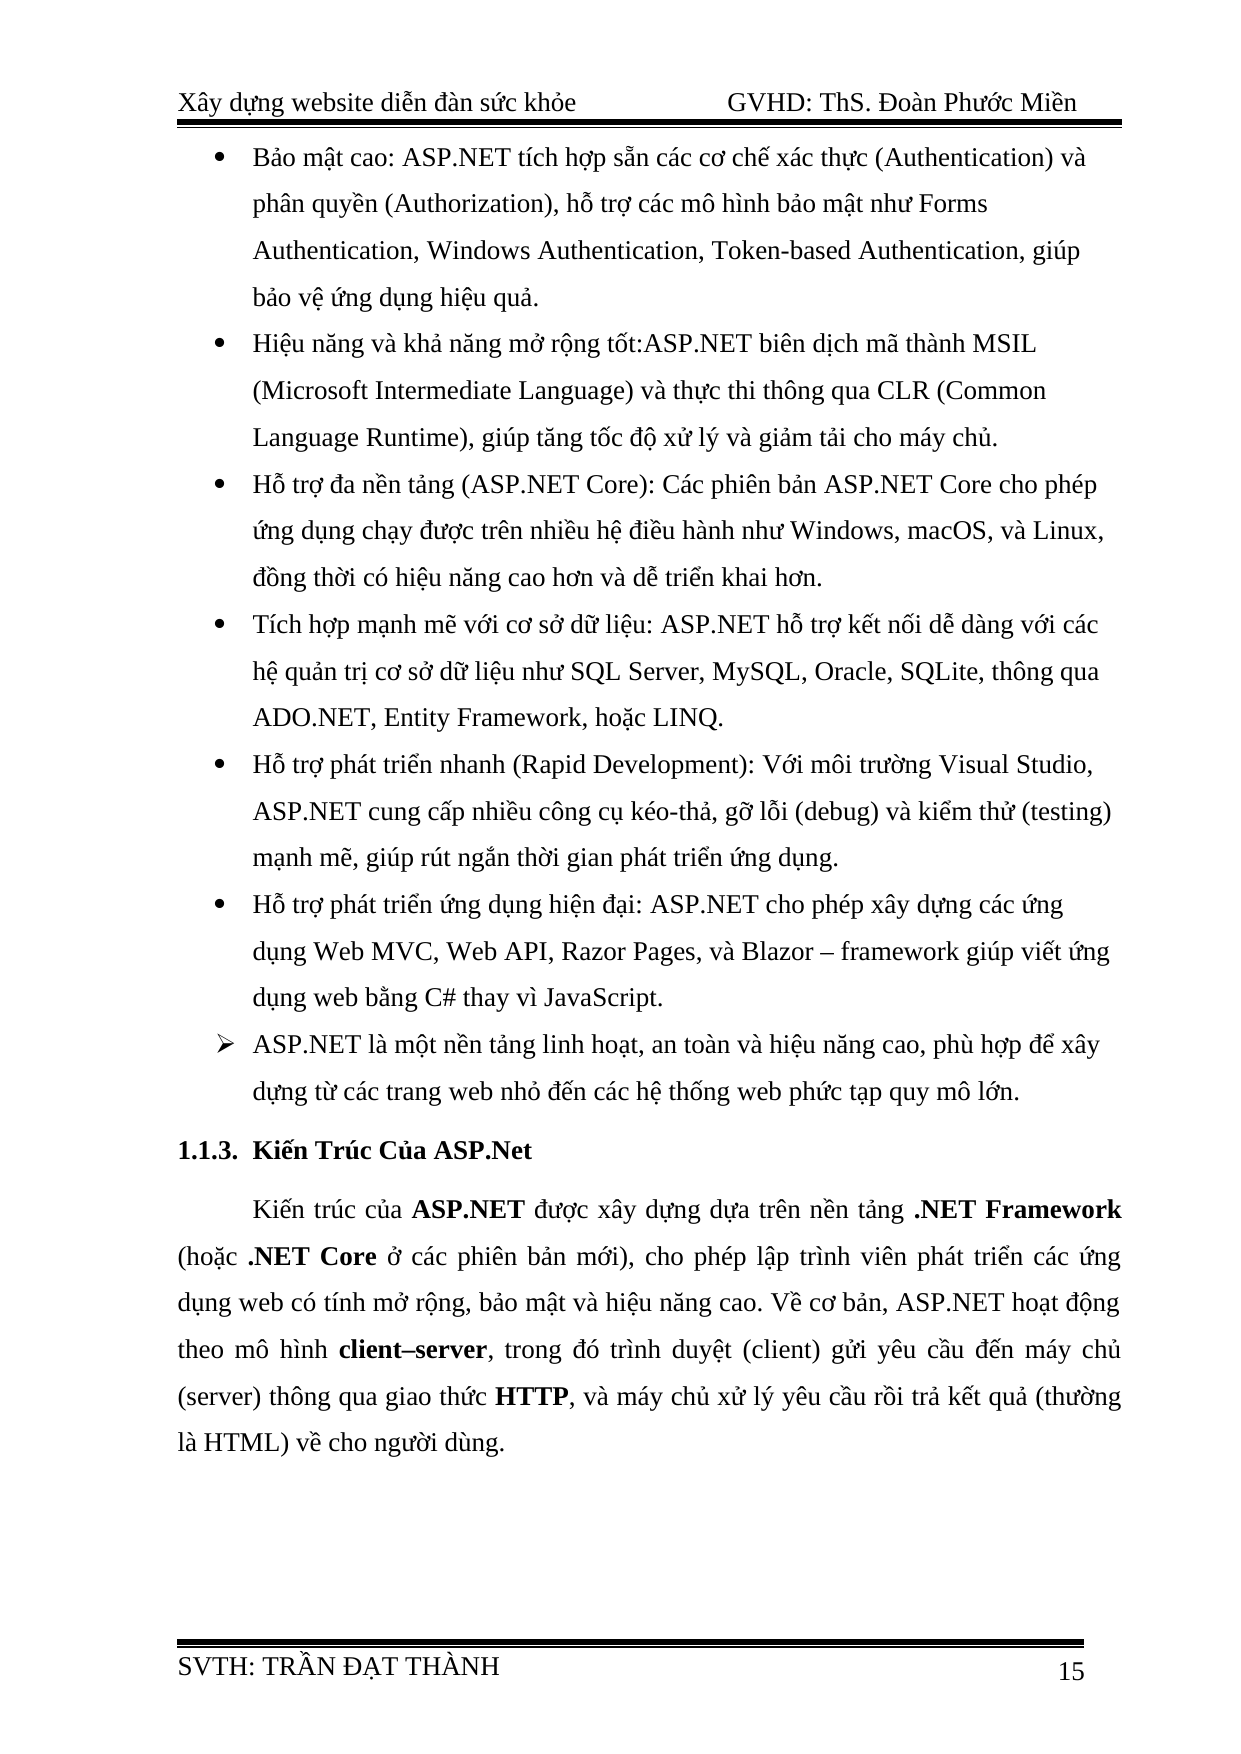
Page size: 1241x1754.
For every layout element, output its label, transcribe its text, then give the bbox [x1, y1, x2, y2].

list Tích hợp mạnh mẽ với cơ sở dữ liệu: ASP.NET hỗ trợ kết nối dễ dàng với các hệ quản trị cơ sở dữ liệu như SQL Server, MySQL, Oracle, SQLite, thông qua ADO.NET, Entity Framework, hoặc LINQ. [215, 608, 1122, 732]
subtitle Kiến Trúc Của ASP.Net [177, 1134, 1122, 1165]
list Hỗ trợ phát triển ứng dụng hiện đại: ASP.NET cho phép xây dựng các ứng dụng Web MVC, Web API, Razor Pages, và Blazor – framework giúp viết ứng dụng web bằng C# thay vì JavaScript. [215, 888, 1122, 1013]
list Bảo mật cao: ASP.NET tích hợp sẵn các cơ chế xác thực (Authentication) và phân quyền (Authorization), hỗ trợ các mô hình bảo mật như Forms Authentication, Windows Authentication, Token-based Authentication, giúp bảo vệ ứng dụng hiệu quả. [215, 141, 1122, 312]
list Hiệu năng và khả năng mở rộng tốt:ASP.NET biên dịch mã thành MSIL (Microsoft Intermediate Language) và thực thi thông qua CLR (Common Language Runtime), giúp tăng tốc độ xử lý và giảm tải cho máy chủ. [215, 328, 1122, 452]
list Hỗ trợ đa nền tảng (ASP.NET Core): Các phiên bản ASP.NET Core cho phép ứng dụng chạy được trên nhiều hệ điều hành như Windows, macOS, và Linux, đồng thời có hiệu năng cao hơn và dễ triển khai hơn. [215, 468, 1122, 592]
text Kiến trúc của ASP.NET được xây dựng dựa trên nền tảng .NET Framework (hoặc .NET Core ở các phiên bản mới), cho phép lập trình viên phát triển các ứng dụng web có tính mở rộng, bảo mật và hiệu năng cao. Về cơ bản, ASP.NET hoạt động theo mô hình client–server, trong đó trình duyệt (client) gửi yêu cầu đến máy chủ (server) thông qua giao thức HTTP, và máy chủ xử lý yêu cầu rồi trả kết quả (thường là HTML) về cho người dùng. [177, 1193, 1122, 1458]
list Hỗ trợ phát triển nhanh (Rapid Development): Với môi trường Visual Studio, ASP.NET cung cấp nhiều công cụ kéo-thả, gỡ lỗi (debug) và kiểm thử (testing) mạnh mẽ, giúp rút ngắn thời gian phát triển ứng dụng. [215, 748, 1122, 872]
list ASP.NET là một nền tảng linh hoạt, an toàn và hiệu năng cao, phù hợp để xây dựng từ các trang web nhỏ đến các hệ thống web phức tạp quy mô lớn. [215, 1028, 1122, 1106]
